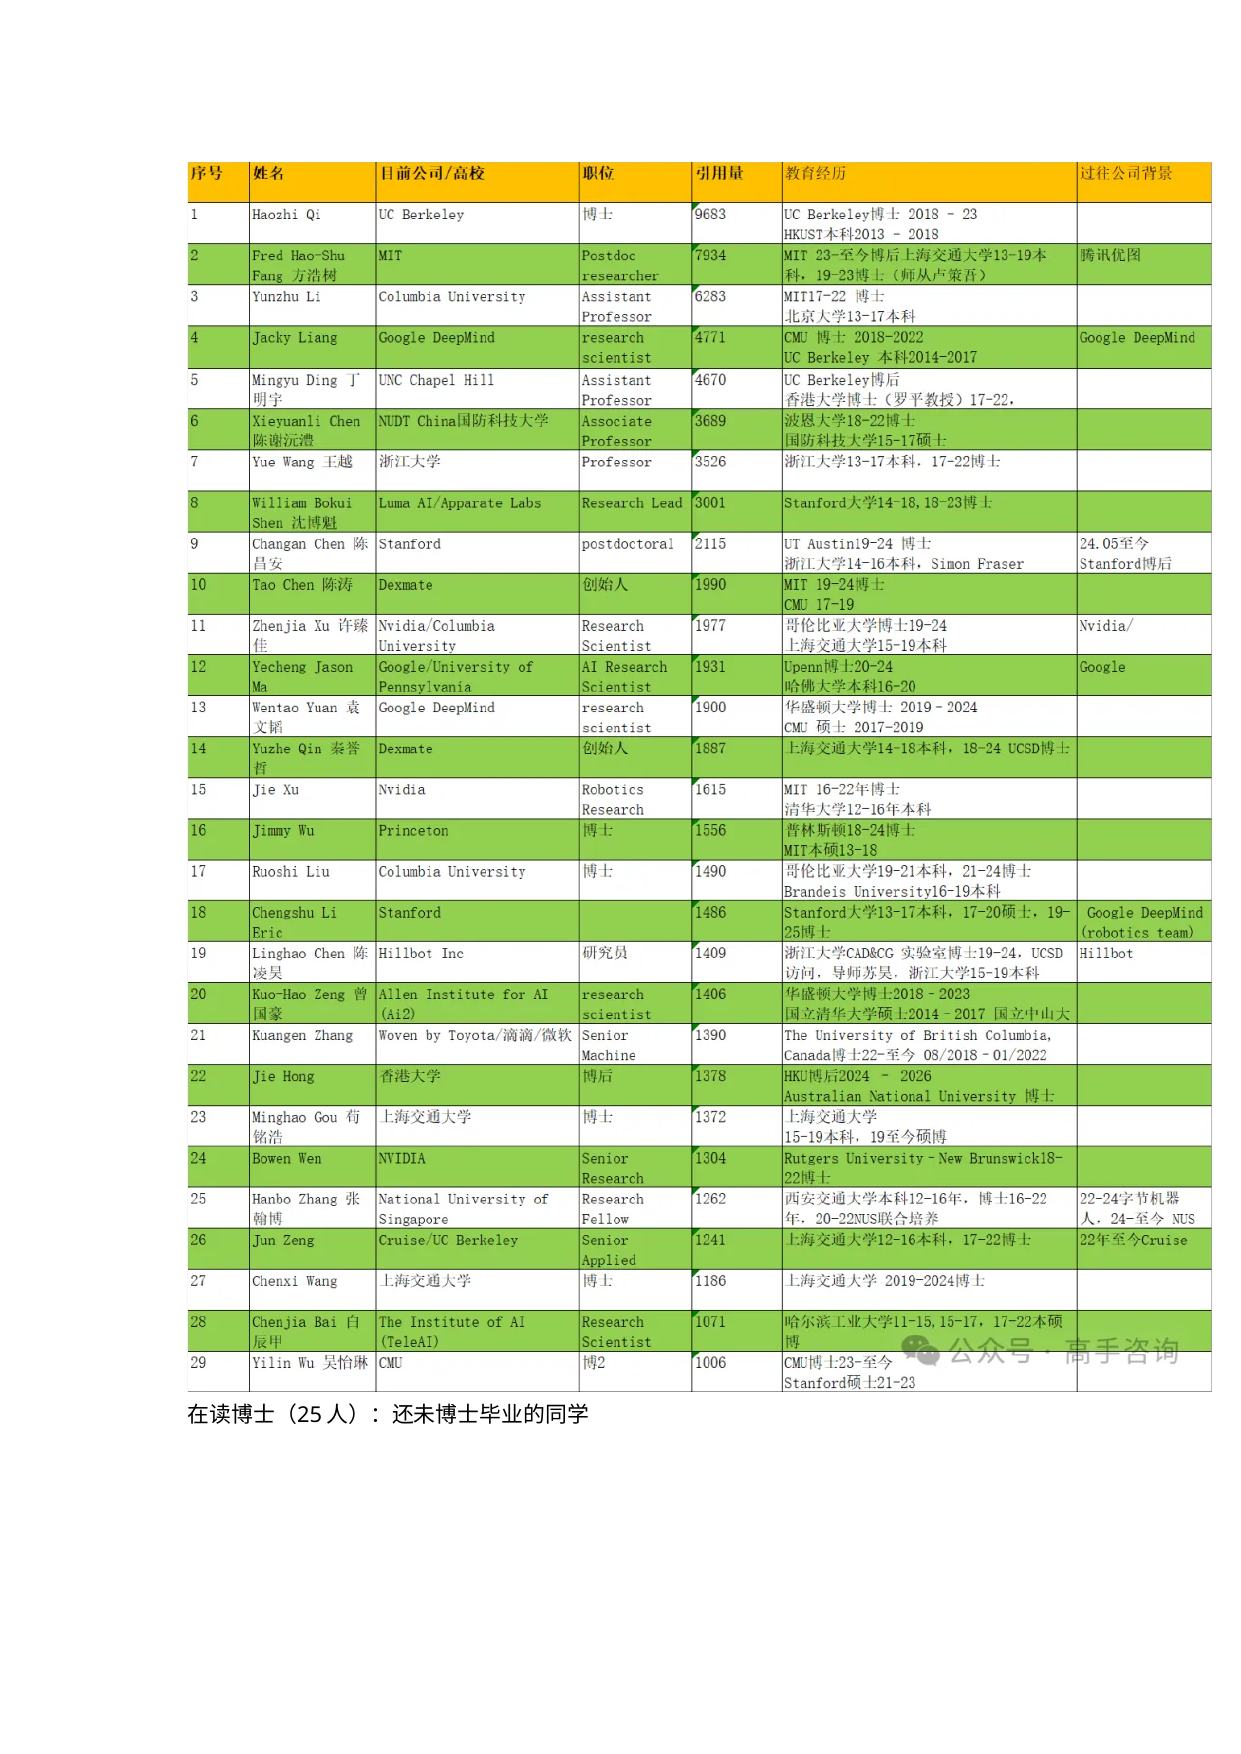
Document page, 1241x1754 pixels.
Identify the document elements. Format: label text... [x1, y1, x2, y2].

picture [187, 162, 1212, 1392]
text 在读博士（25人）：还未博士毕业的同学 [187, 1397, 1053, 1429]
